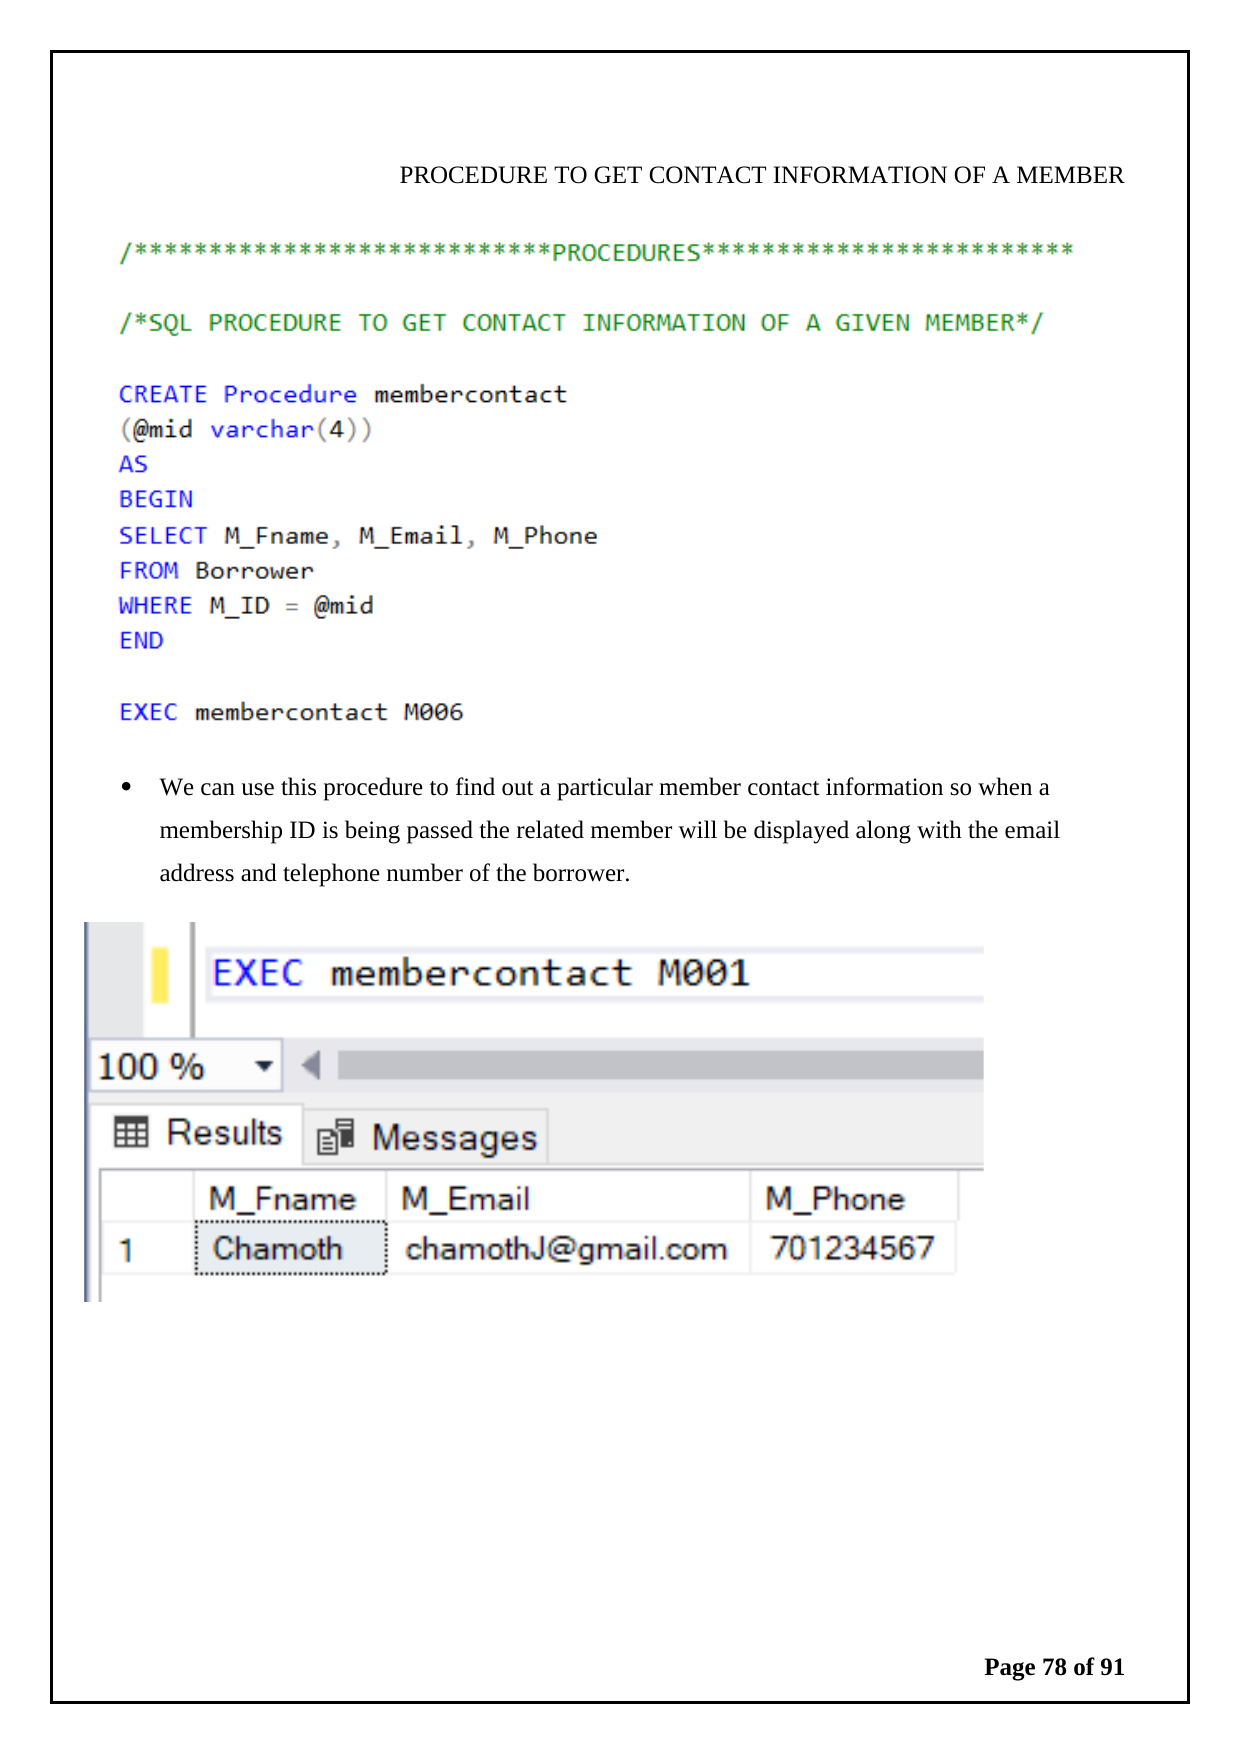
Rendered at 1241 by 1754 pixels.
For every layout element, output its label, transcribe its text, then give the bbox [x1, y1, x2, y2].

list We can use this procedure to find out a particular member contact information so when a membership ID is being passed the related member will be displayed along with the email address and telephone number of the borrower. [122, 772, 1125, 887]
picture [84, 922, 984, 1302]
text PROCEDURE TO GET CONTACT INFORMATION OF A MEMBER [84, 160, 1125, 189]
picture [84, 224, 1075, 737]
